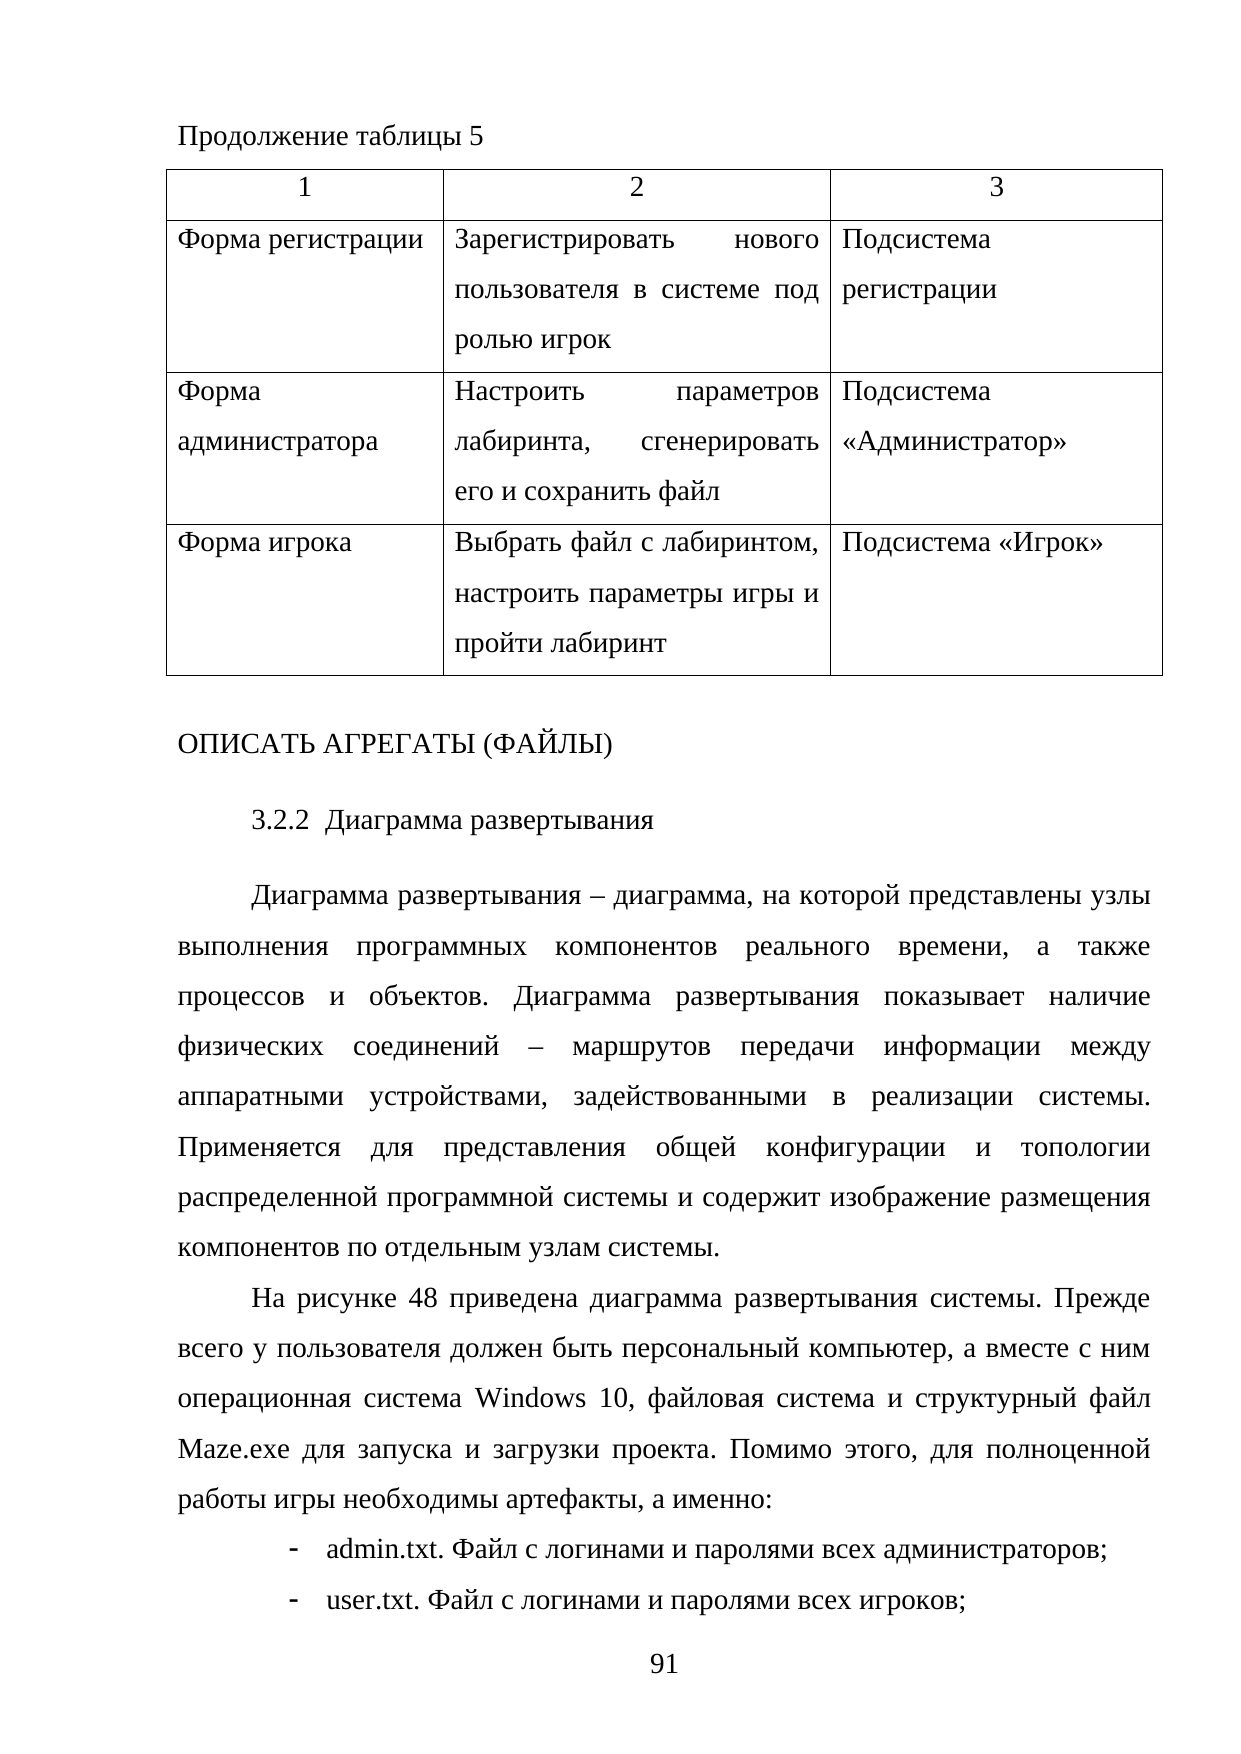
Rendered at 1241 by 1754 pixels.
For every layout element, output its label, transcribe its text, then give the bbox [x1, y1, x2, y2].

table_cell Подсистема «Администратор» [831, 373, 1162, 523]
table_cell Форма регистрации [167, 221, 443, 372]
table_header 1 [167, 170, 443, 220]
list user.txt. Файл с логинами и паролями всех игроков; [288, 1582, 1152, 1615]
table_header 3 [831, 170, 1162, 220]
list admin.txt. Файл с логинами и паролями всех администраторов; [288, 1531, 1152, 1565]
table_cell Подсистема регистрации [831, 221, 1162, 372]
text Диаграмма развертывания – диаграмма, на которой представлены узлы выполнения программных компонентов реального времени, а также процессов и объектов. Диаграмма развертывания показывает наличие физических соединений – маршрутов передачи информации между аппаратными устройствами, задействованными в реализации системы. Применяется для представления общей конфигурации и топологии распределенной программной системы и содержит изображение размещения компонентов по отдельным узлам системы. [177, 877, 1152, 1263]
table_cell Зарегистрировать нового пользователя в системе под ролью игрок [444, 221, 830, 372]
table_cell Форма администратора [167, 373, 443, 523]
text ОПИСАТЬ АГРЕГАТЫ (ФАЙЛЫ) [177, 727, 1152, 760]
text Продолжение таблицы 5 [177, 118, 1152, 152]
table_header 2 [444, 170, 830, 220]
text На рисунке 48 приведена диаграмма развертывания системы. Прежде всего у пользователя должен быть персональный компьютер, а вместе с ним операционная система Windows 10, файловая система и структурный файл Maze.exe для запуска и загрузки проекта. Помимо этого, для полноценной работы игры необходимы артефакты, а именно: [177, 1280, 1152, 1514]
table_cell Настроить параметров лабиринта, сгенерировать его и сохранить файл [444, 373, 830, 523]
table_cell Выбрать файл с лабиринтом, настроить параметры игры и пройти лабиринт [444, 525, 830, 675]
text Диаграмма развертывания [251, 802, 1152, 836]
table_cell Форма игрока [167, 525, 443, 675]
table_cell Подсистема «Игрок» [831, 525, 1162, 675]
